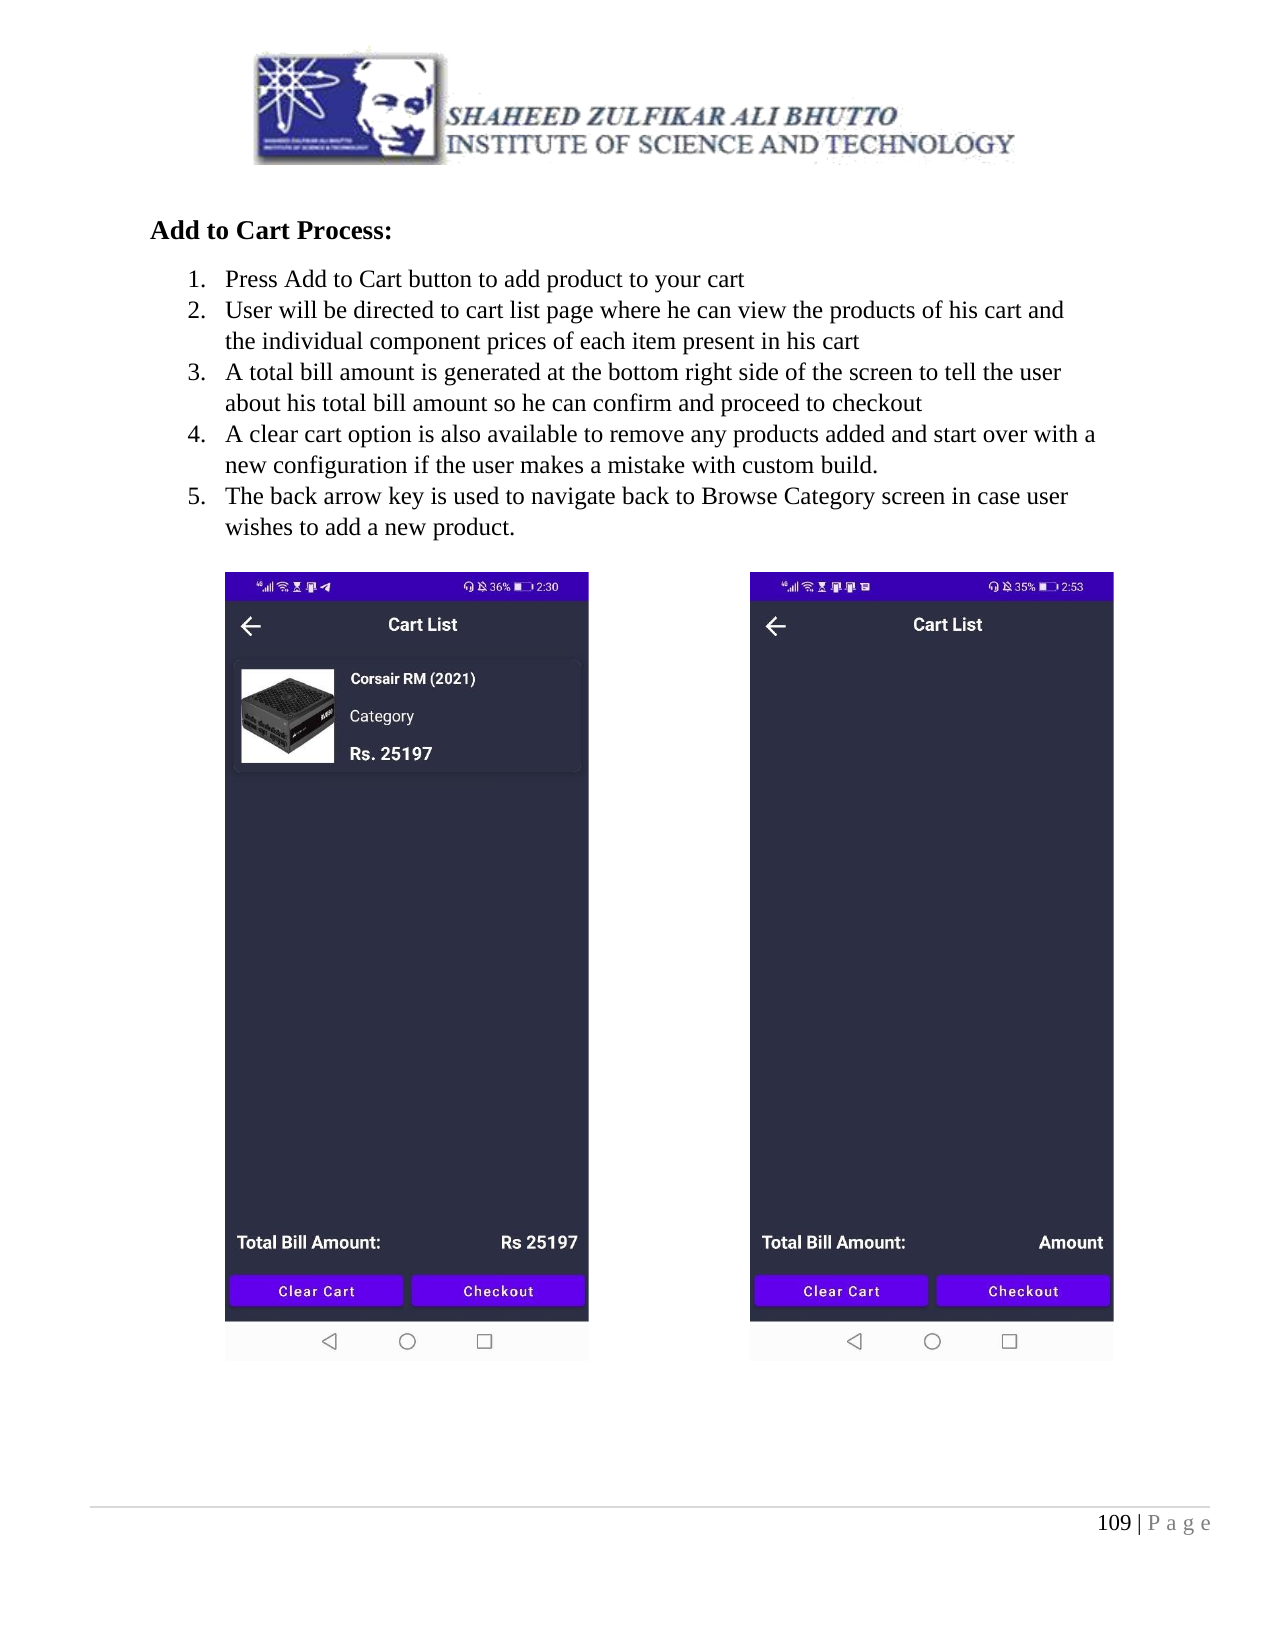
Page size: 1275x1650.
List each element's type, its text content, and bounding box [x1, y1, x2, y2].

list Press Add to Cart button to add product to your cart [187, 264, 1210, 292]
picture [750, 572, 1114, 1361]
list The back arrow key is used to navigate back to Browse Category screen in case user wishes to add a new product. [187, 481, 1069, 541]
picture [253, 45, 1015, 165]
list A clear cart option is also available to remove any products added and start over with a new configuration if the user makes a mistake with custom build. [187, 419, 1096, 479]
picture [225, 572, 589, 1361]
text Add to Cart Process: [150, 214, 1210, 245]
list A total bill amount is generated at the bottom right side of the screen to tell the user about his total bill amount so he can confirm and proceed to checkout [187, 357, 1123, 417]
list User will be directed to cart list page where he can view the products of his cart and the individual component prices of each item present in his cart [187, 295, 1101, 354]
